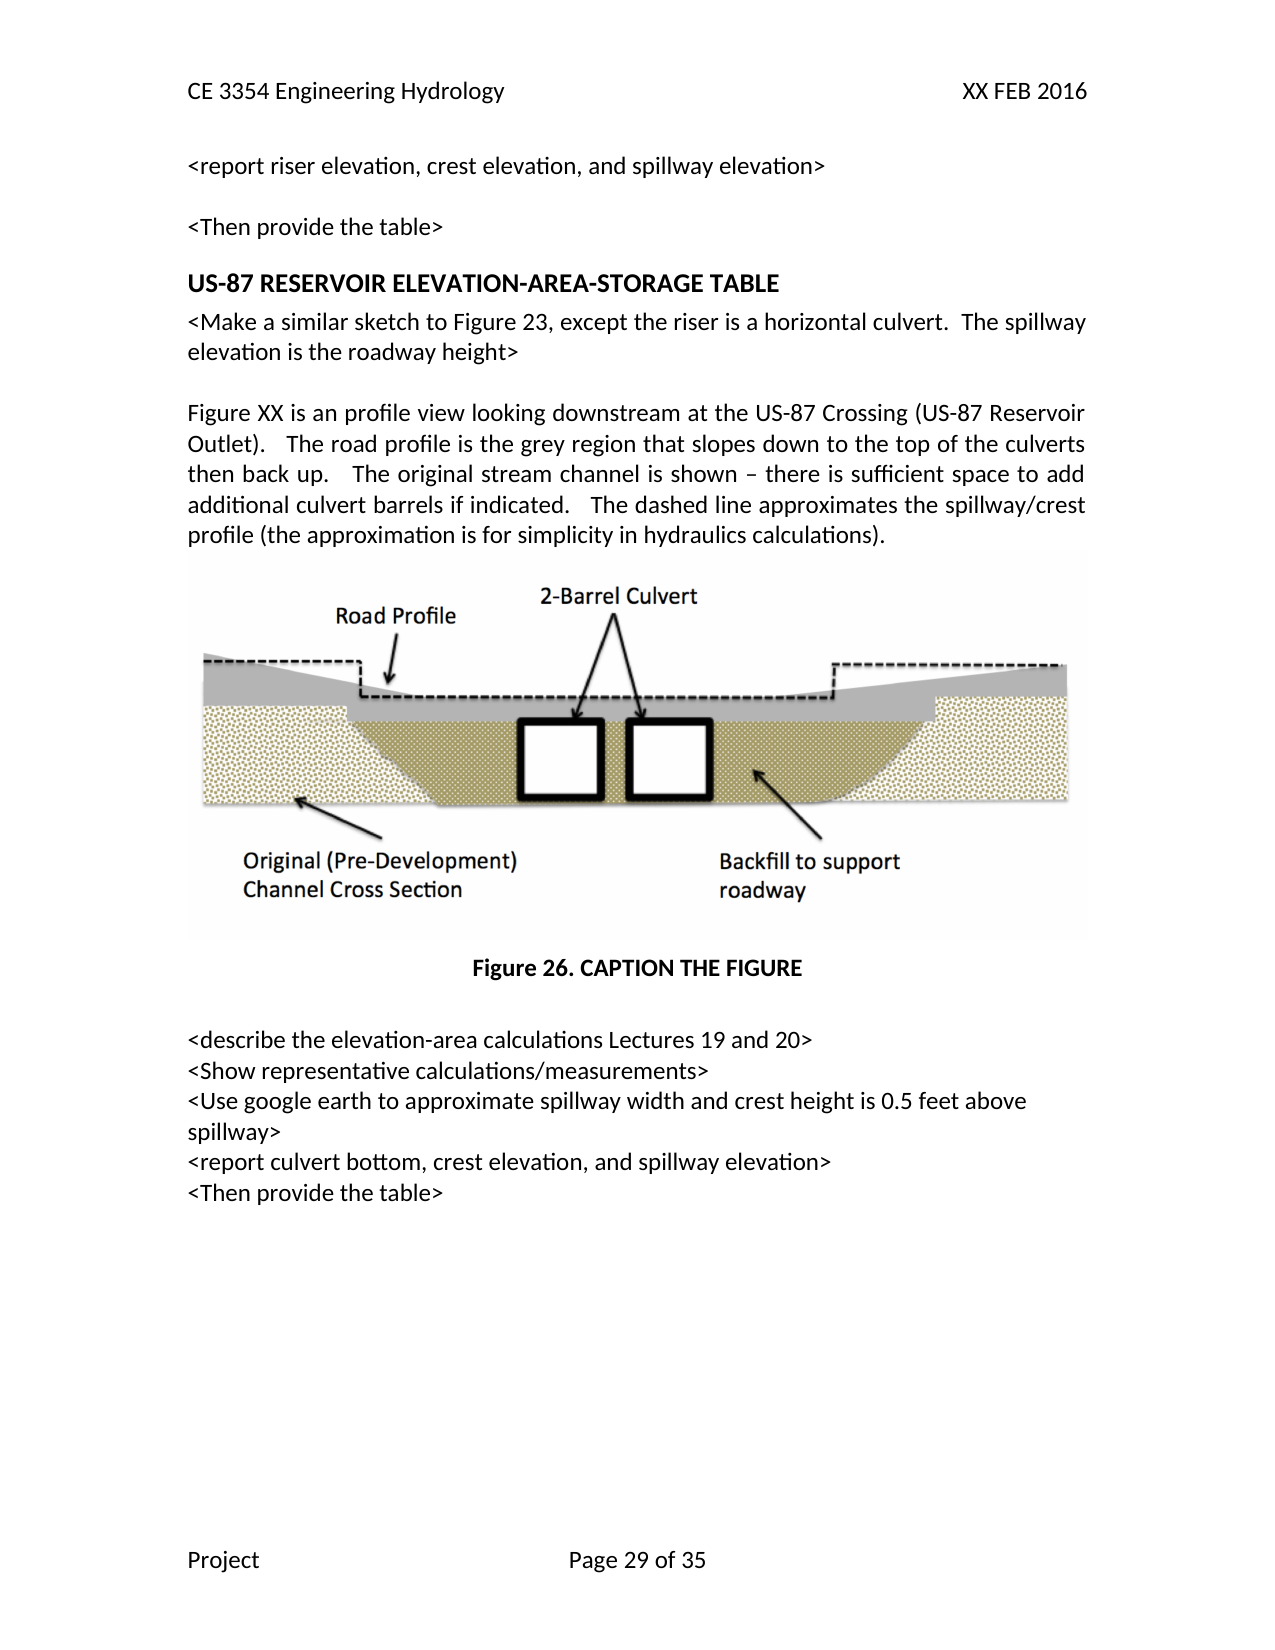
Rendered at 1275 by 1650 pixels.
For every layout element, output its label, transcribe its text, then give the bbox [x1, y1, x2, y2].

text <Show representative calculations/measurements> [187, 1055, 1087, 1085]
text <Use google earth to approximate spillway width and crest height is 0.5 feet above spillway> [187, 1085, 1087, 1146]
text <report culvert bottom, crest elevation, and spillway elevation> [187, 1146, 1087, 1177]
text <Then provide the table> [187, 1177, 1087, 1207]
text <describe the elevation-area calculations Lectures 19 and 20> [187, 1024, 1087, 1055]
subtitle US-87 RESERVOIR ELEVATION-AREA-STORAGE TABLE [187, 267, 1087, 299]
text Figure 26. CAPTION THE FIGURE [187, 952, 1087, 983]
text <report riser elevation, crest elevation, and spillway elevation> [187, 150, 1087, 181]
picture [187, 550, 1088, 940]
text <Then provide the table> [187, 211, 1087, 242]
text Figure XX is an profile view looking downstream at the US-87 Crossing (US-87 Reservoir Outlet). The road profile is the grey region that slopes down to the top of the culverts then back up. The original stream channel is shown – there is sufficient space to add additional culvert barrels if indicated. The dashed line approximates the spillway/crest profile (the approximation is for simplicity in hydraulics calculations). [187, 397, 1087, 550]
text <Make a similar sketch to Figure 23, except the riser is a horizontal culvert. The spillway elevation is the roadway height> [187, 306, 1087, 367]
